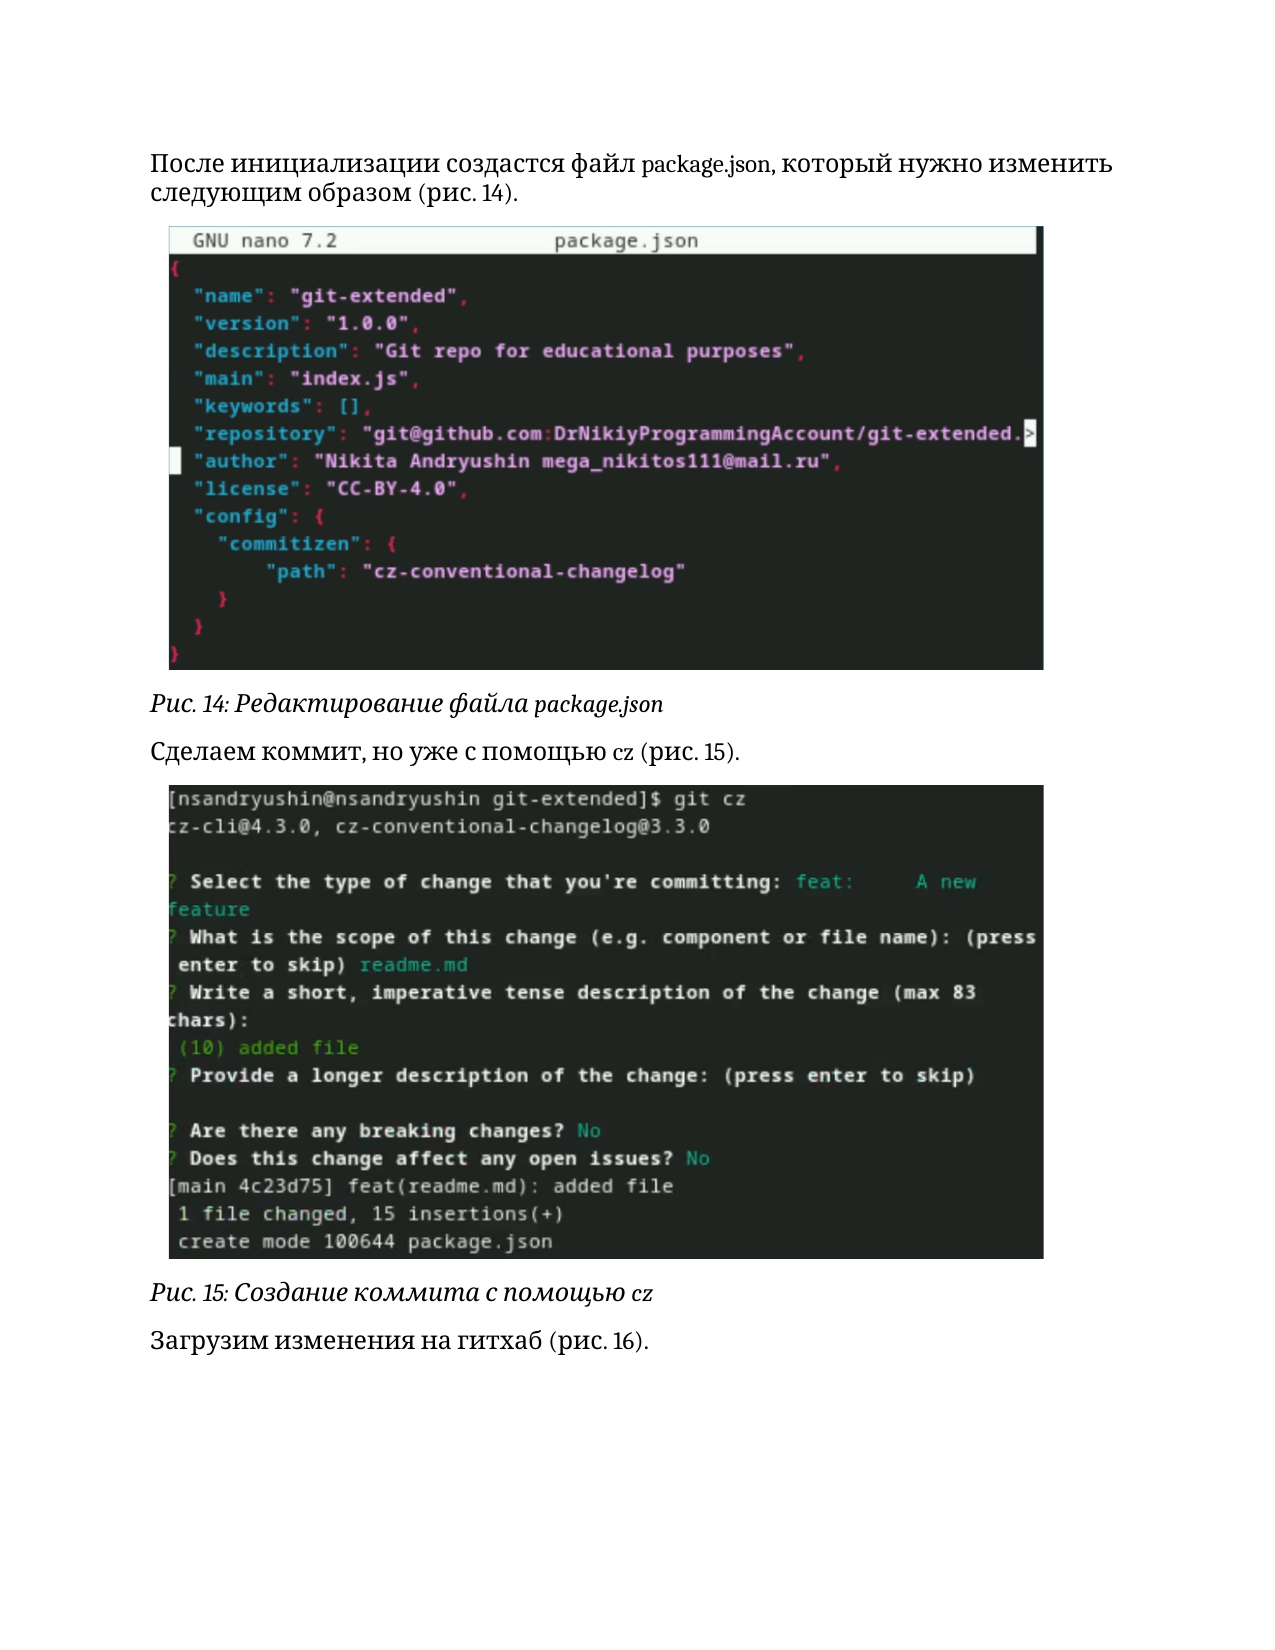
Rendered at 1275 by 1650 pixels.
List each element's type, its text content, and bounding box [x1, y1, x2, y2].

text Загрузим изменения на гитхаб (рис. 16). [150, 1327, 1125, 1355]
picture [168, 226, 1044, 670]
picture [168, 785, 1044, 1259]
text Рис. 15: Создание коммита с помощью cz [150, 1279, 1125, 1308]
text Рис. 14: Редактирование файла package.json [150, 690, 1125, 719]
text Сделаем коммит, но уже с помощью cz (рис. 15). [150, 738, 1125, 766]
text После инициализации создастся файл package.json, который нужно изменить следующим образом (рис. 14). [150, 150, 1125, 207]
